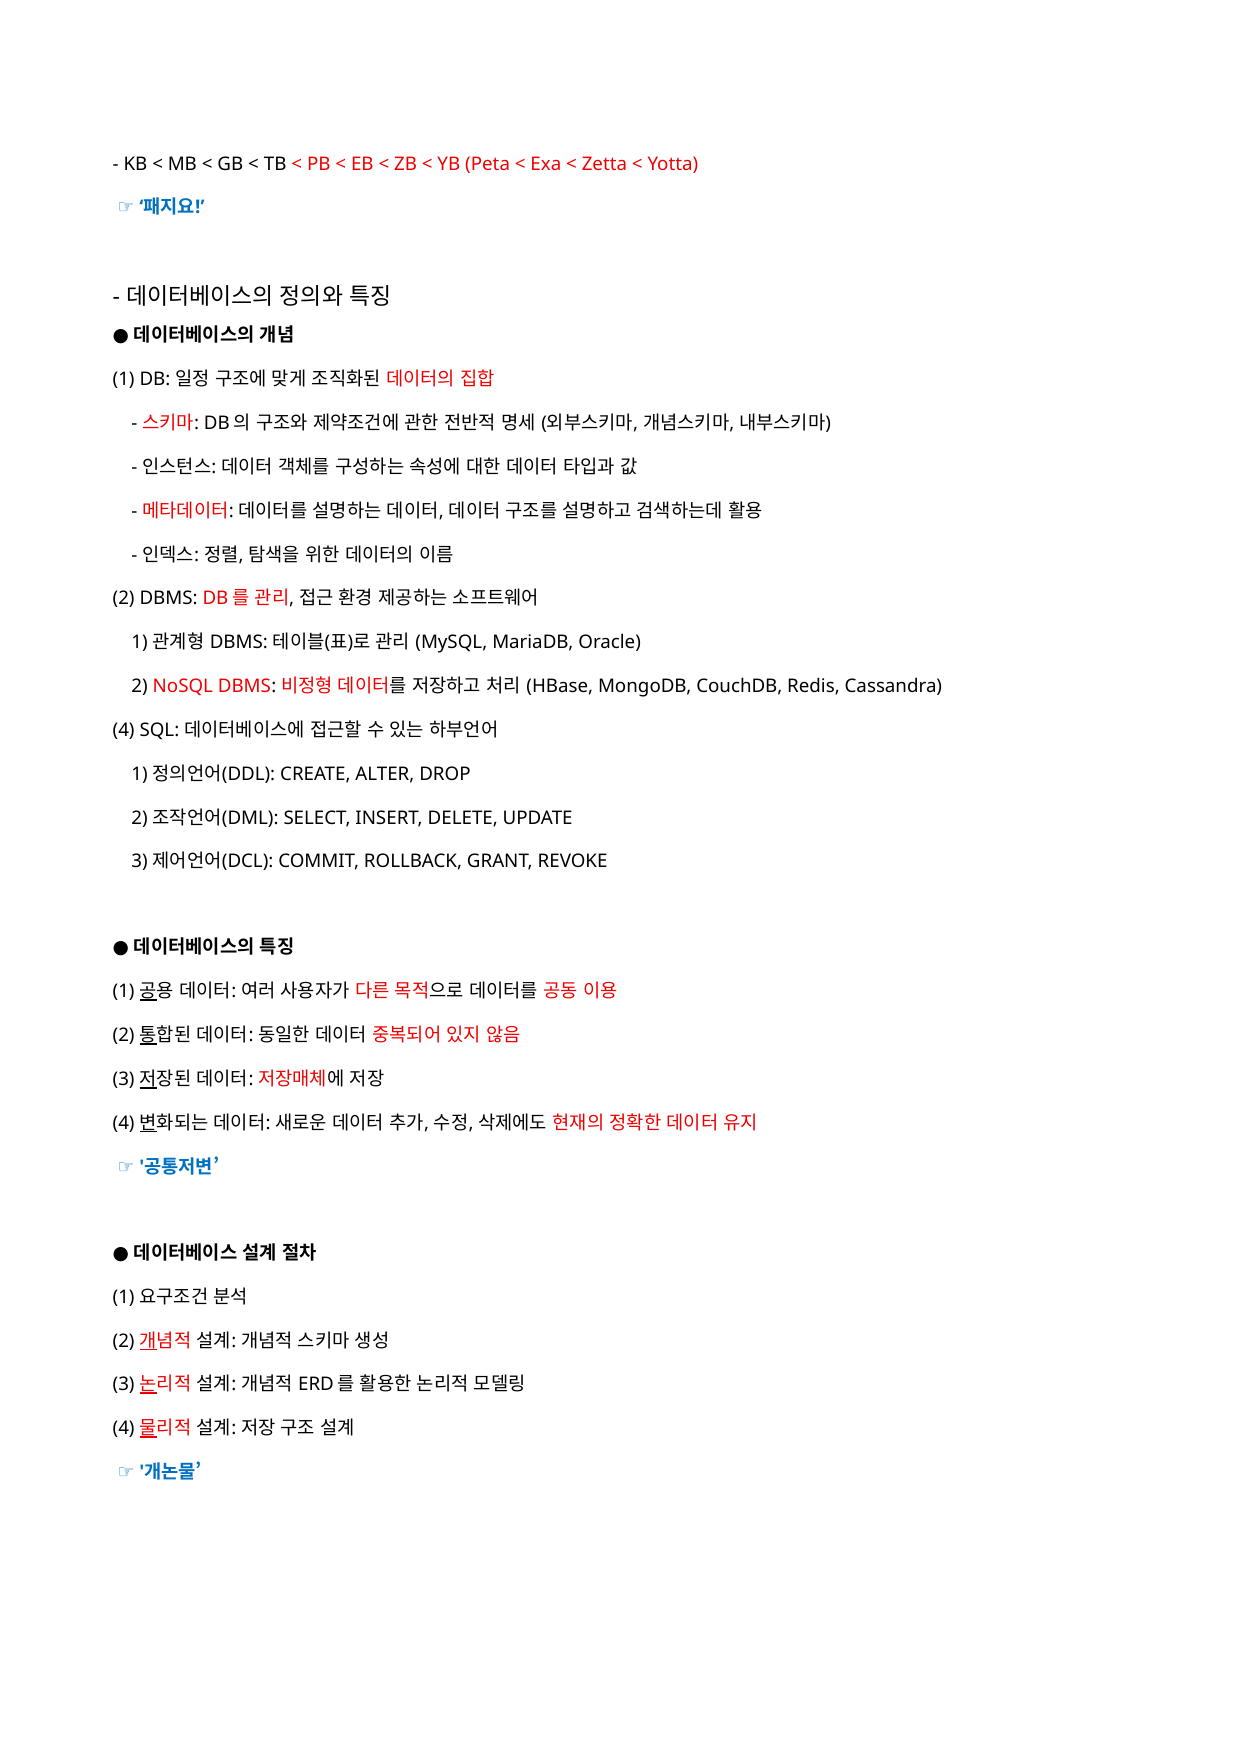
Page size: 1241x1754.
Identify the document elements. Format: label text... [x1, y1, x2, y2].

text 2) 조작언어(DML): SELECT, INSERT, DELETE, UPDATE [112, 802, 1128, 829]
text 3) 제어언어(DCL): COMMIT, ROLLBACK, GRANT, REVOKE [112, 846, 1128, 873]
text (4) SQL: 데이터베이스에 접근할 수 있는 하부언어 [112, 714, 1128, 742]
text (1) 요구조건 분석 [112, 1281, 1128, 1308]
text (4) 물리적 설계: 저장 구조 설계 [112, 1413, 1128, 1440]
text 2) NoSQL DBMS: 비정형 데이터를 저장하고 처리 (HBase, MongoDB, CouchDB, Redis, Cassandra) [112, 671, 1128, 698]
text (2) 통합된 데이터: 동일한 데이터 중복되어 있지 않음 [112, 1020, 1128, 1047]
text - 스키마: DB의 구조와 제약조건에 관한 전반적 명세 (외부스키마, 개념스키마, 내부스키마) [112, 408, 1128, 435]
text (3) 논리적 설계: 개념적 ERD를 활용한 논리적 모델링 [112, 1369, 1128, 1396]
subtitle - 데이터베이스의 정의와 특징 [112, 278, 1128, 312]
text (4) 변화되는 데이터: 새로운 데이터 추가, 수정, 삭제에도 현재의 정확한 데이터 유지 [112, 1108, 1128, 1135]
text (2) DBMS: DB를 관리, 접근 환경 제공하는 소프트웨어 [112, 583, 1128, 610]
text ☞ '공통저변’ [112, 1151, 1128, 1179]
text (1) 공용 데이터: 여러 사용자가 다른 목적으로 데이터를 공동 이용 [112, 976, 1128, 1003]
text 1) 관계형 DBMS: 테이블(표)로 관리 (MySQL, MariaDB, Oracle) [112, 627, 1128, 654]
text ● 데이터베이스의 개념 [112, 320, 1128, 347]
text ● 데이터베이스의 특징 [112, 932, 1128, 959]
text - 메타데이터: 데이터를 설명하는 데이터, 데이터 구조를 설명하고 검색하는데 활용 [112, 495, 1128, 522]
text - 인덱스: 정렬, 탐색을 위한 데이터의 이름 [112, 539, 1128, 566]
text ☞ '개논물’ [112, 1457, 1128, 1484]
text - 인스턴스: 데이터 객체를 구성하는 속성에 대한 데이터 타입과 값 [112, 451, 1128, 479]
text ☞ ‘패지요!’ [112, 192, 1128, 219]
text - KB < MB < GB < TB < PB < EB < ZB < YB (Peta < Exa < Zetta < Yotta) [112, 150, 1128, 176]
text (1) DB: 일정 구조에 맞게 조직화된 데이터의 집합 [112, 364, 1128, 391]
text (3) 저장된 데이터: 저장매체에 저장 [112, 1064, 1128, 1091]
text ● 데이터베이스 설계 절차 [112, 1237, 1128, 1265]
text 1) 정의언어(DDL): CREATE, ALTER, DROP [112, 758, 1128, 786]
text (2) 개념적 설계: 개념적 스키마 생성 [112, 1325, 1128, 1352]
